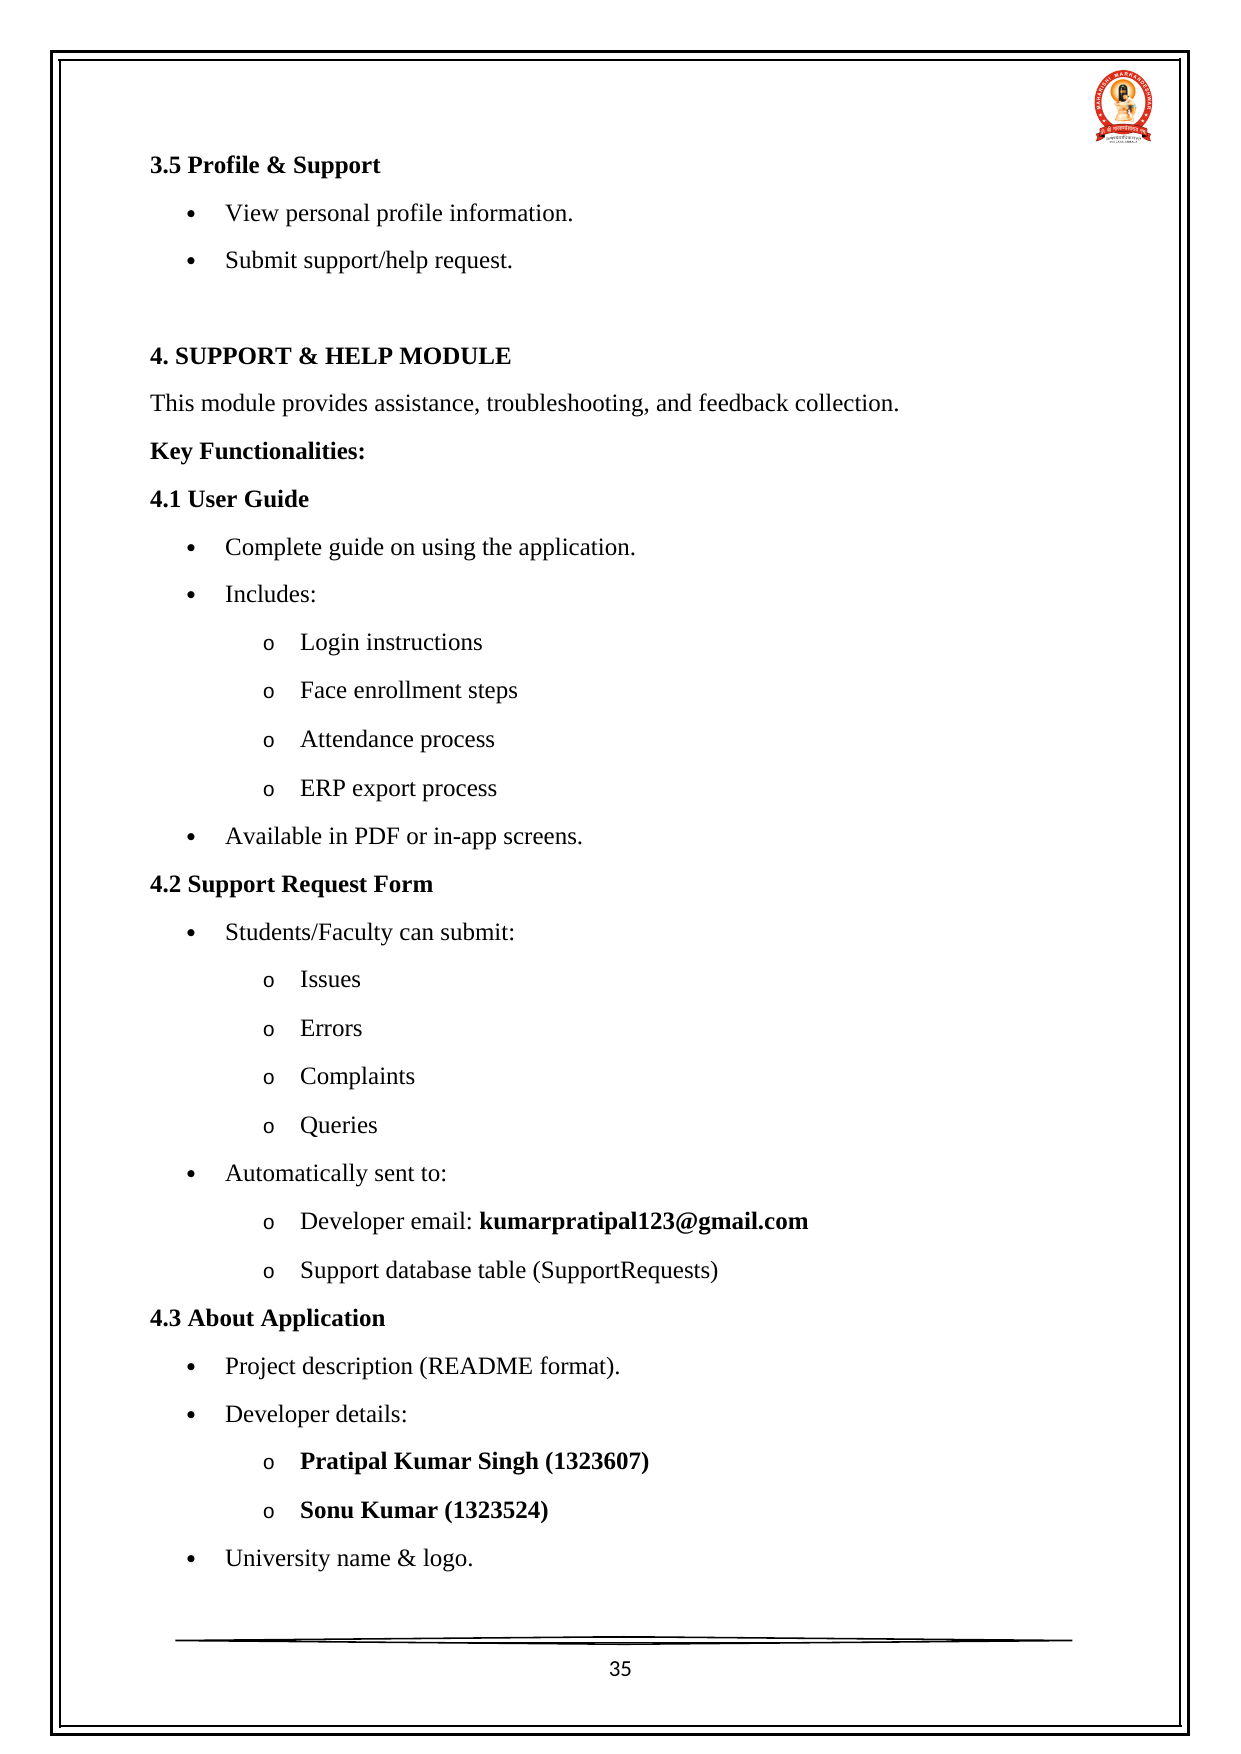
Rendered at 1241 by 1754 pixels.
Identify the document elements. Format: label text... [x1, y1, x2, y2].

list Support database table (SupportRequests) [262, 1255, 1090, 1284]
list Submit support/help request. [187, 245, 1090, 274]
list Project description (README format). [187, 1351, 1090, 1380]
list ERP export process [262, 773, 1090, 802]
list Login instructions [262, 627, 1090, 657]
list Face enrollment steps [262, 676, 1090, 705]
list Developer email: kumarpratipal123@gmail.com [262, 1206, 1090, 1236]
list Issues [262, 964, 1090, 994]
list Automatically sent to: [187, 1158, 1090, 1187]
text 3.5 Profile & Support [150, 150, 1090, 179]
list Attendance process [262, 724, 1090, 754]
text 4.1 User Guide [150, 484, 1090, 513]
text 4.2 Support Request Form [150, 869, 1090, 898]
text 4. SUPPORT & HELP MODULE [150, 341, 1090, 369]
picture [1090, 68, 1155, 146]
text 4.3 About Application [150, 1303, 1090, 1332]
text Key Functionalities: [150, 436, 1090, 465]
list Includes: [187, 579, 1090, 608]
list Errors [262, 1013, 1090, 1042]
list Complete guide on using the application. [187, 532, 1090, 560]
list Complaints [262, 1061, 1090, 1091]
list Sonu Kumar (1323524) [262, 1495, 1090, 1524]
list Developer details: [187, 1399, 1090, 1427]
text This module provides assistance, troubleshooting, and feedback collection. [150, 388, 1090, 417]
list Students/Faculty can submit: [187, 917, 1090, 945]
list Queries [262, 1110, 1090, 1139]
list Pratipal Kumar Singh (1323607) [262, 1446, 1090, 1476]
list Available in PDF or in-app screens. [187, 821, 1090, 850]
list View personal profile information. [187, 198, 1090, 226]
list University name & logo. [187, 1543, 1090, 1572]
